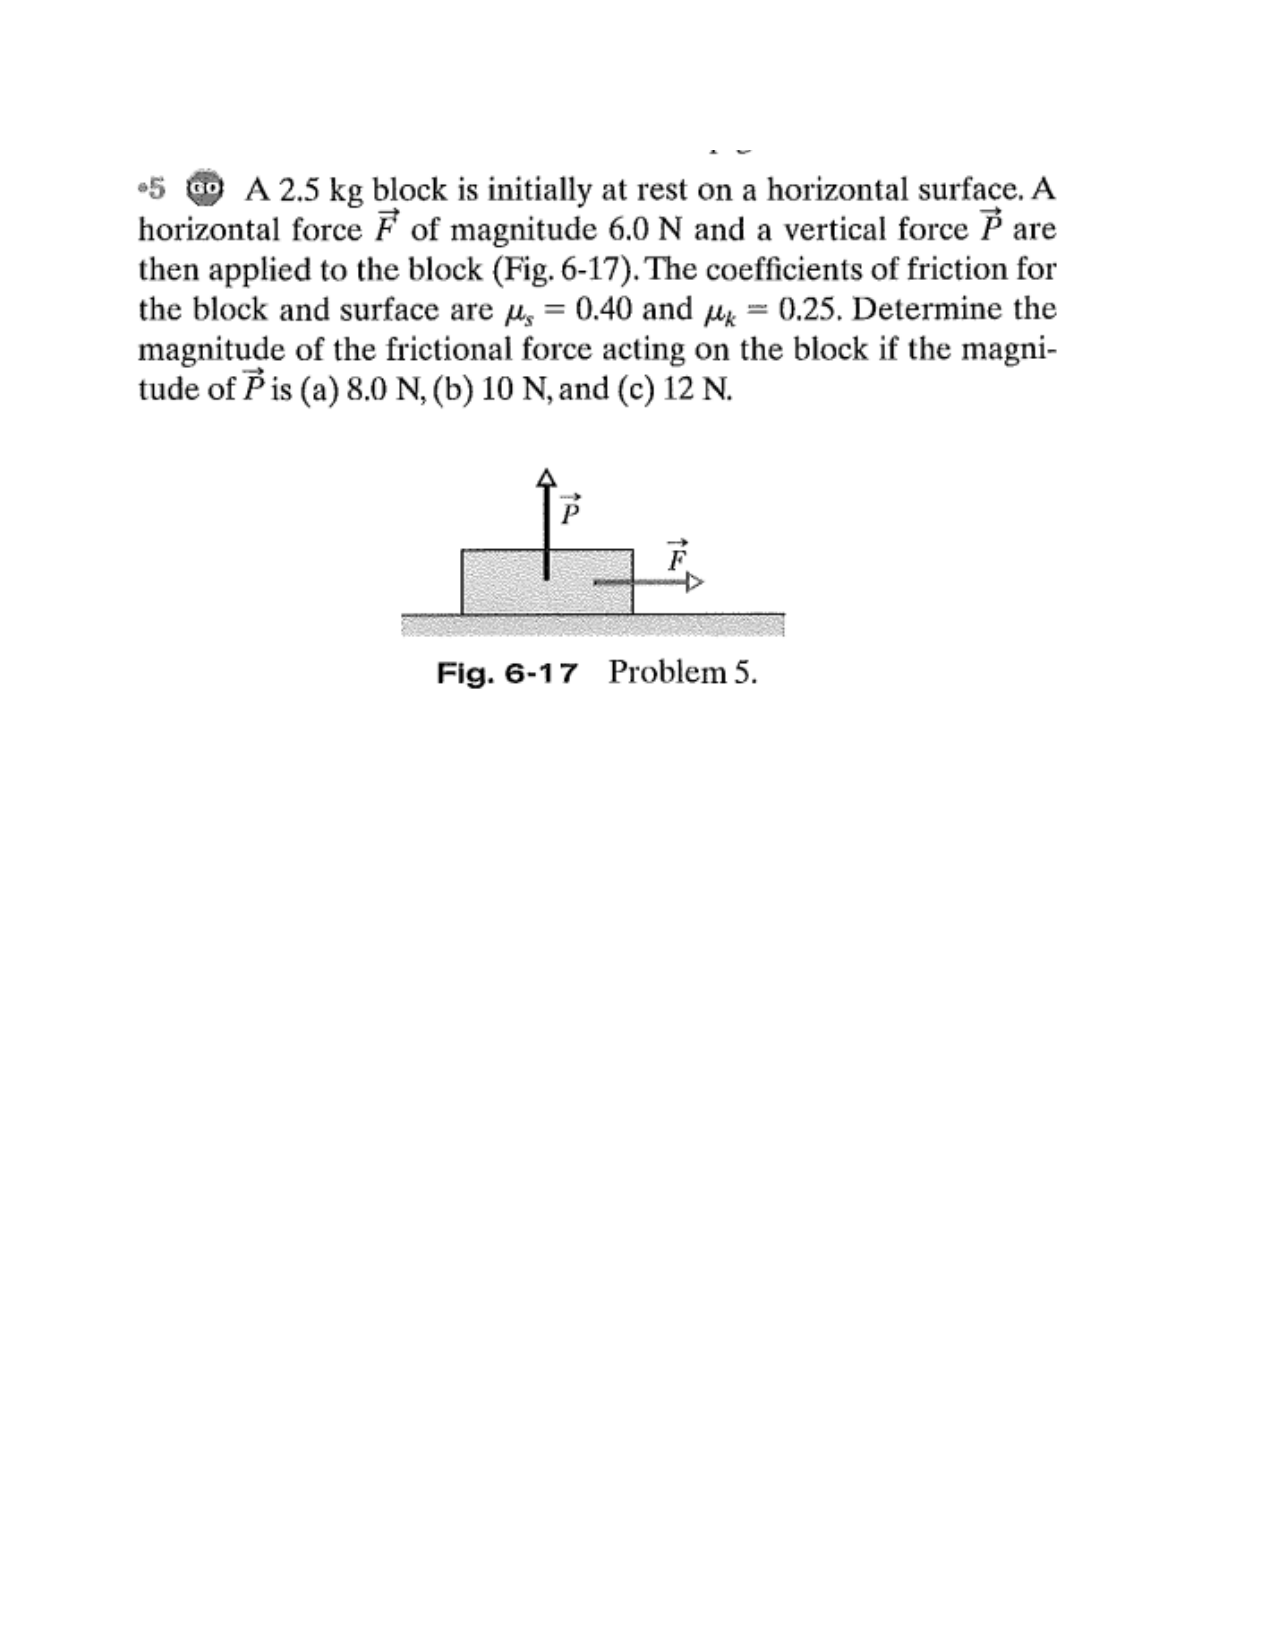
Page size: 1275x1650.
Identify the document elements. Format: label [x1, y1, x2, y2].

picture [135, 150, 1082, 698]
